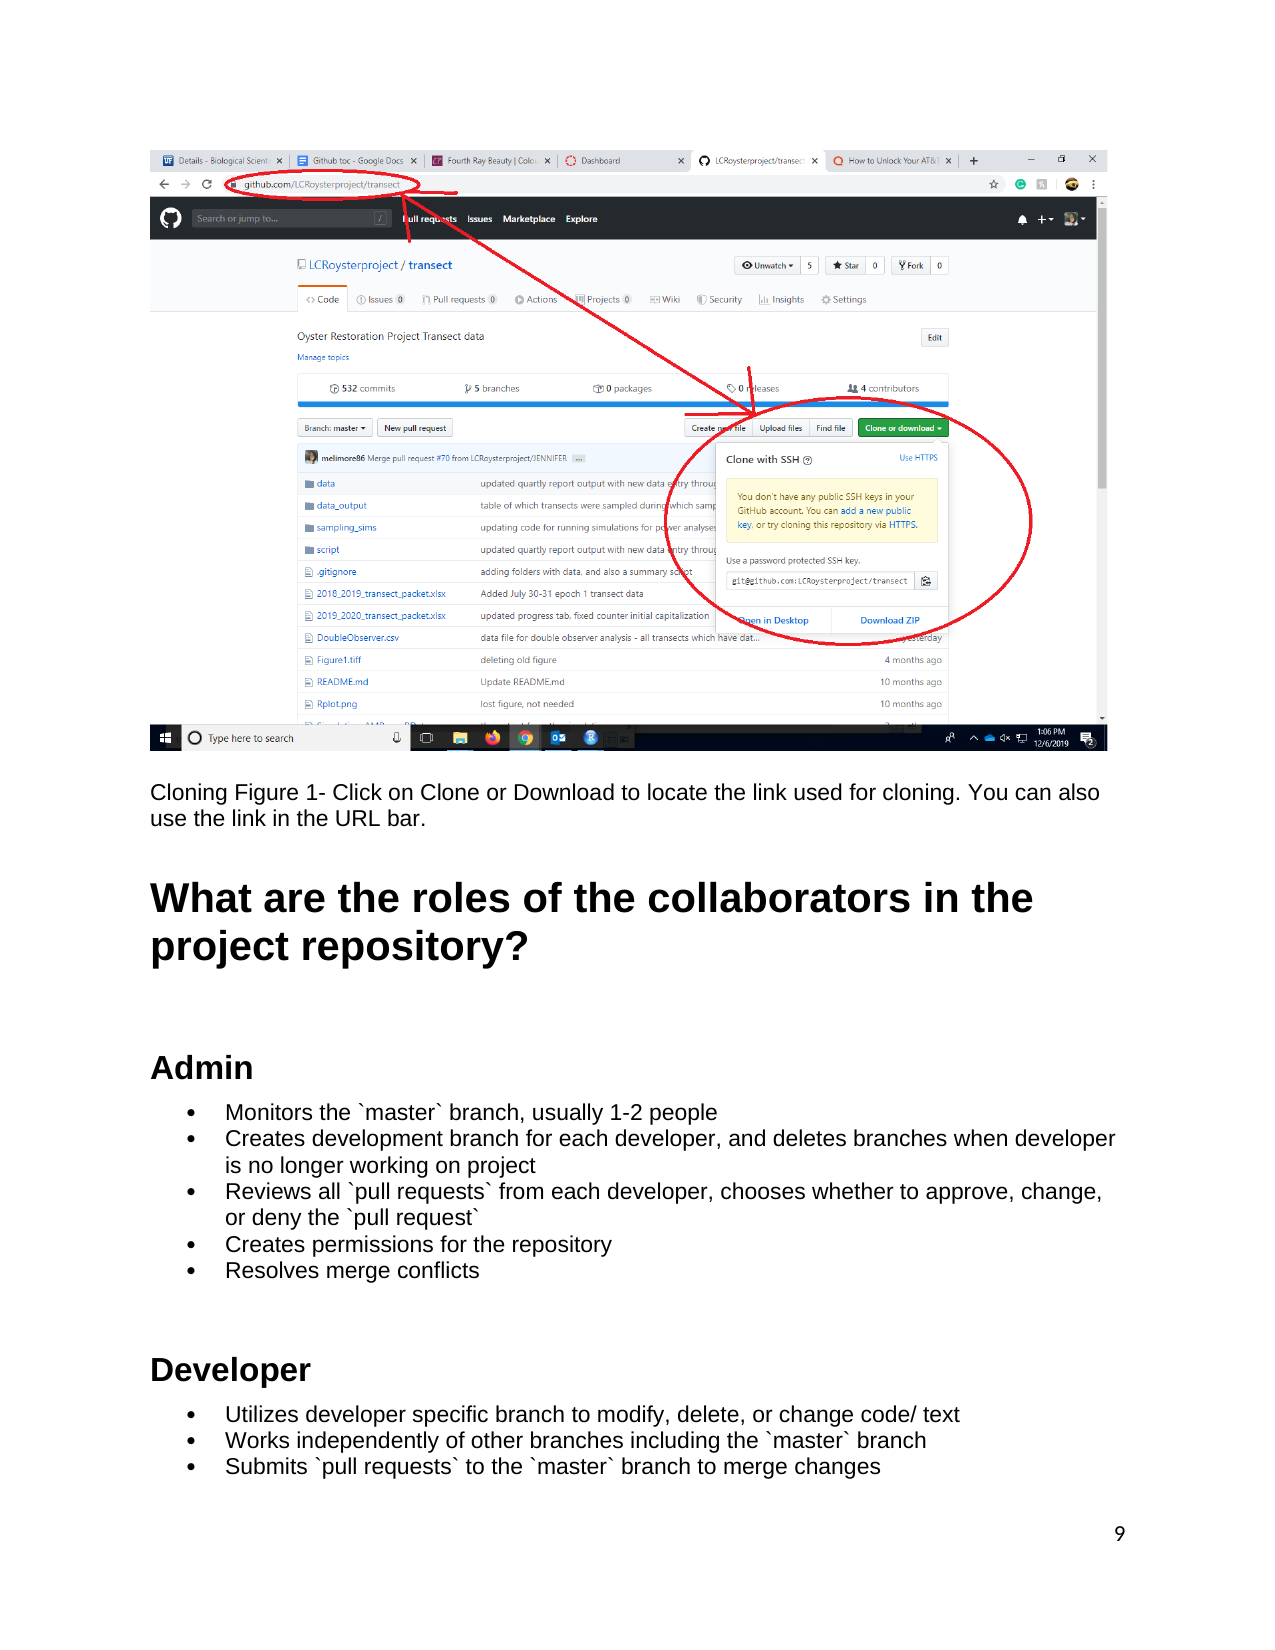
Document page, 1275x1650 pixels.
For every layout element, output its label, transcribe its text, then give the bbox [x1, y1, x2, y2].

text What are the roles of the collaborators in the project repository? [150, 873, 1125, 969]
text Admin [150, 1048, 1125, 1086]
list Monitors the `master` branch, usually 1-2 people [187, 1099, 1125, 1125]
list Resolves merge conflicts [187, 1257, 1125, 1283]
list Creates permissions for the repository [187, 1231, 1125, 1257]
list Utilizes developer specific branch to modify, delete, or change code/ text [187, 1401, 1125, 1427]
list Submits `pull requests` to the `master` branch to merge changes [187, 1453, 1125, 1479]
list Works independently of other branches including the `master` branch [187, 1427, 1125, 1453]
text Cloning Figure 1- Click on Clone or Download to locate the link used for cloning. You can also use the link in the URL bar. [433, 779, 1125, 832]
list Creates development branch for each developer, and deletes branches when developer is no longer working on project [187, 1125, 1125, 1178]
list Reviews all `pull requests` from each developer, chooses whether to approve, change, or deny the `pull request` [187, 1178, 1125, 1231]
picture [150, 150, 1108, 751]
text Developer [150, 1349, 1125, 1388]
